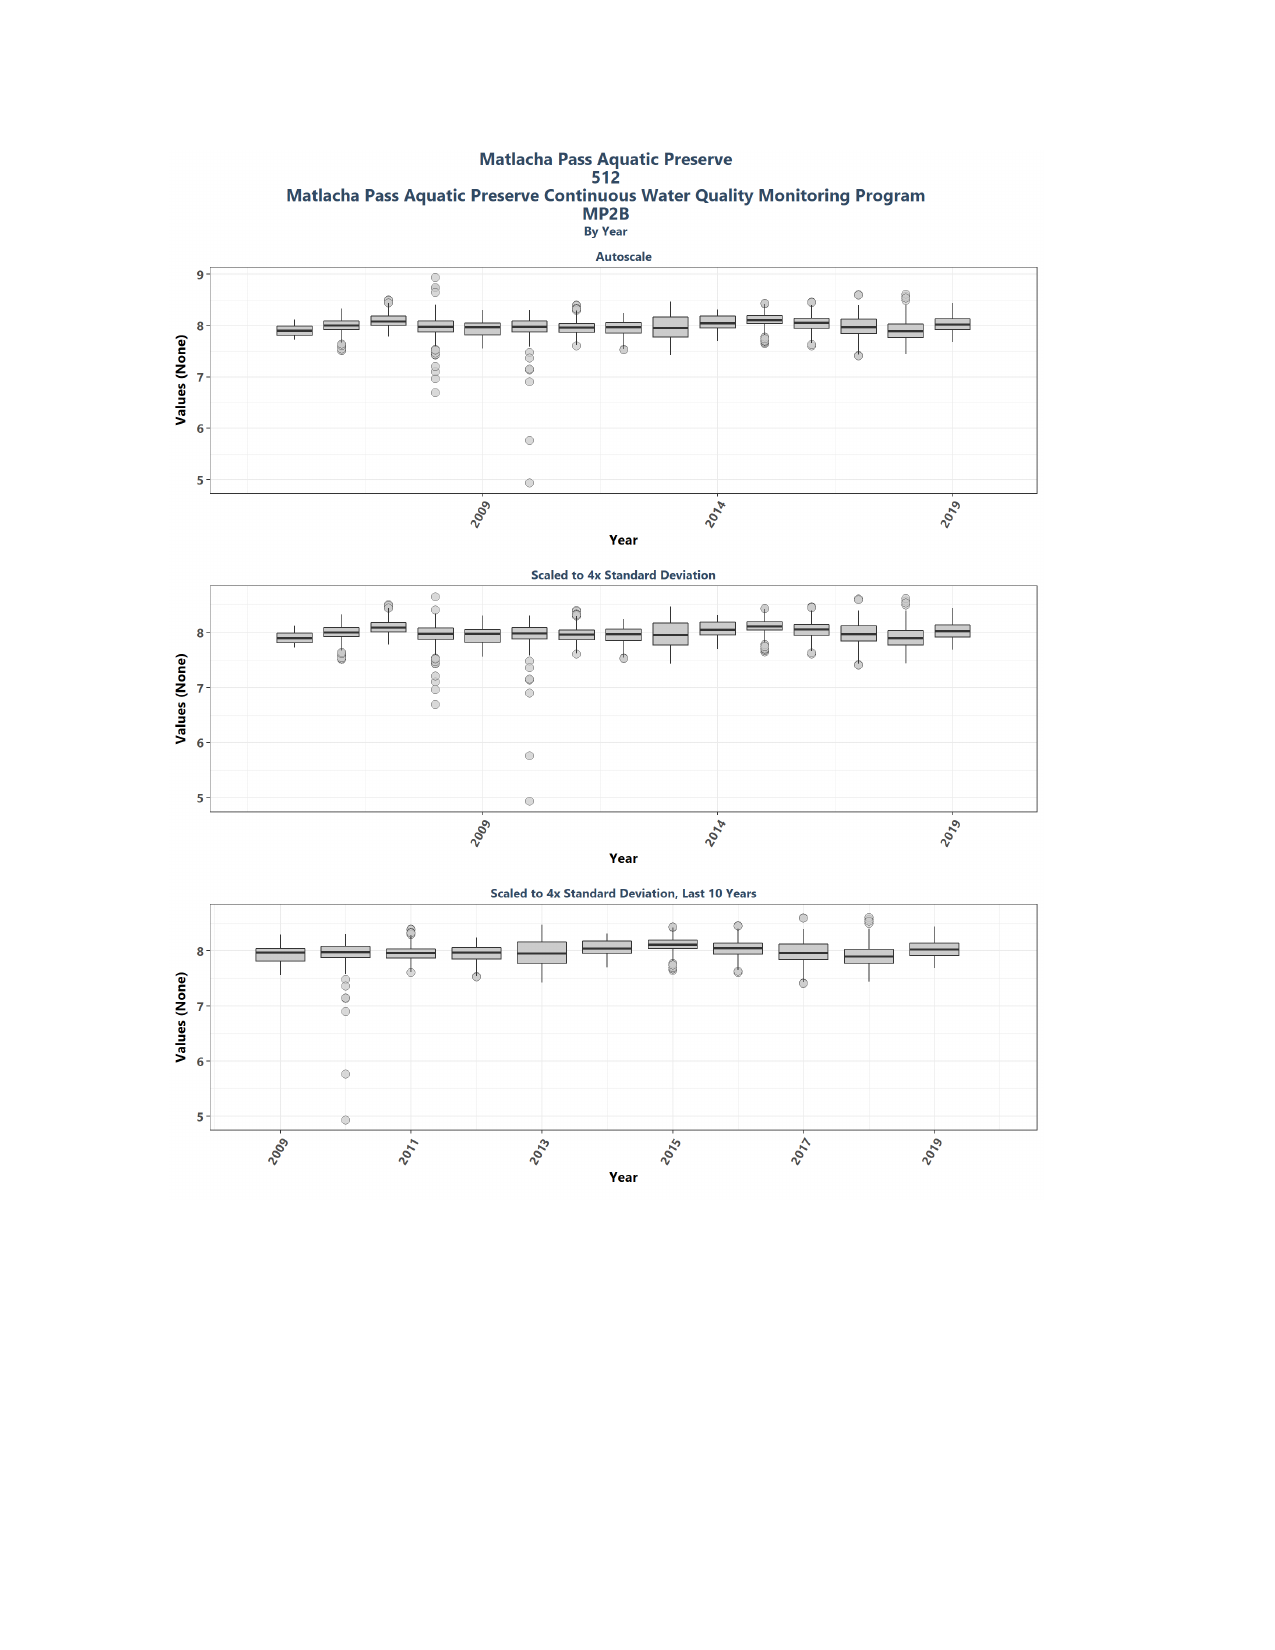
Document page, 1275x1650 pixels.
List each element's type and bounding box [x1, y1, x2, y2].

picture [168, 150, 1044, 1200]
